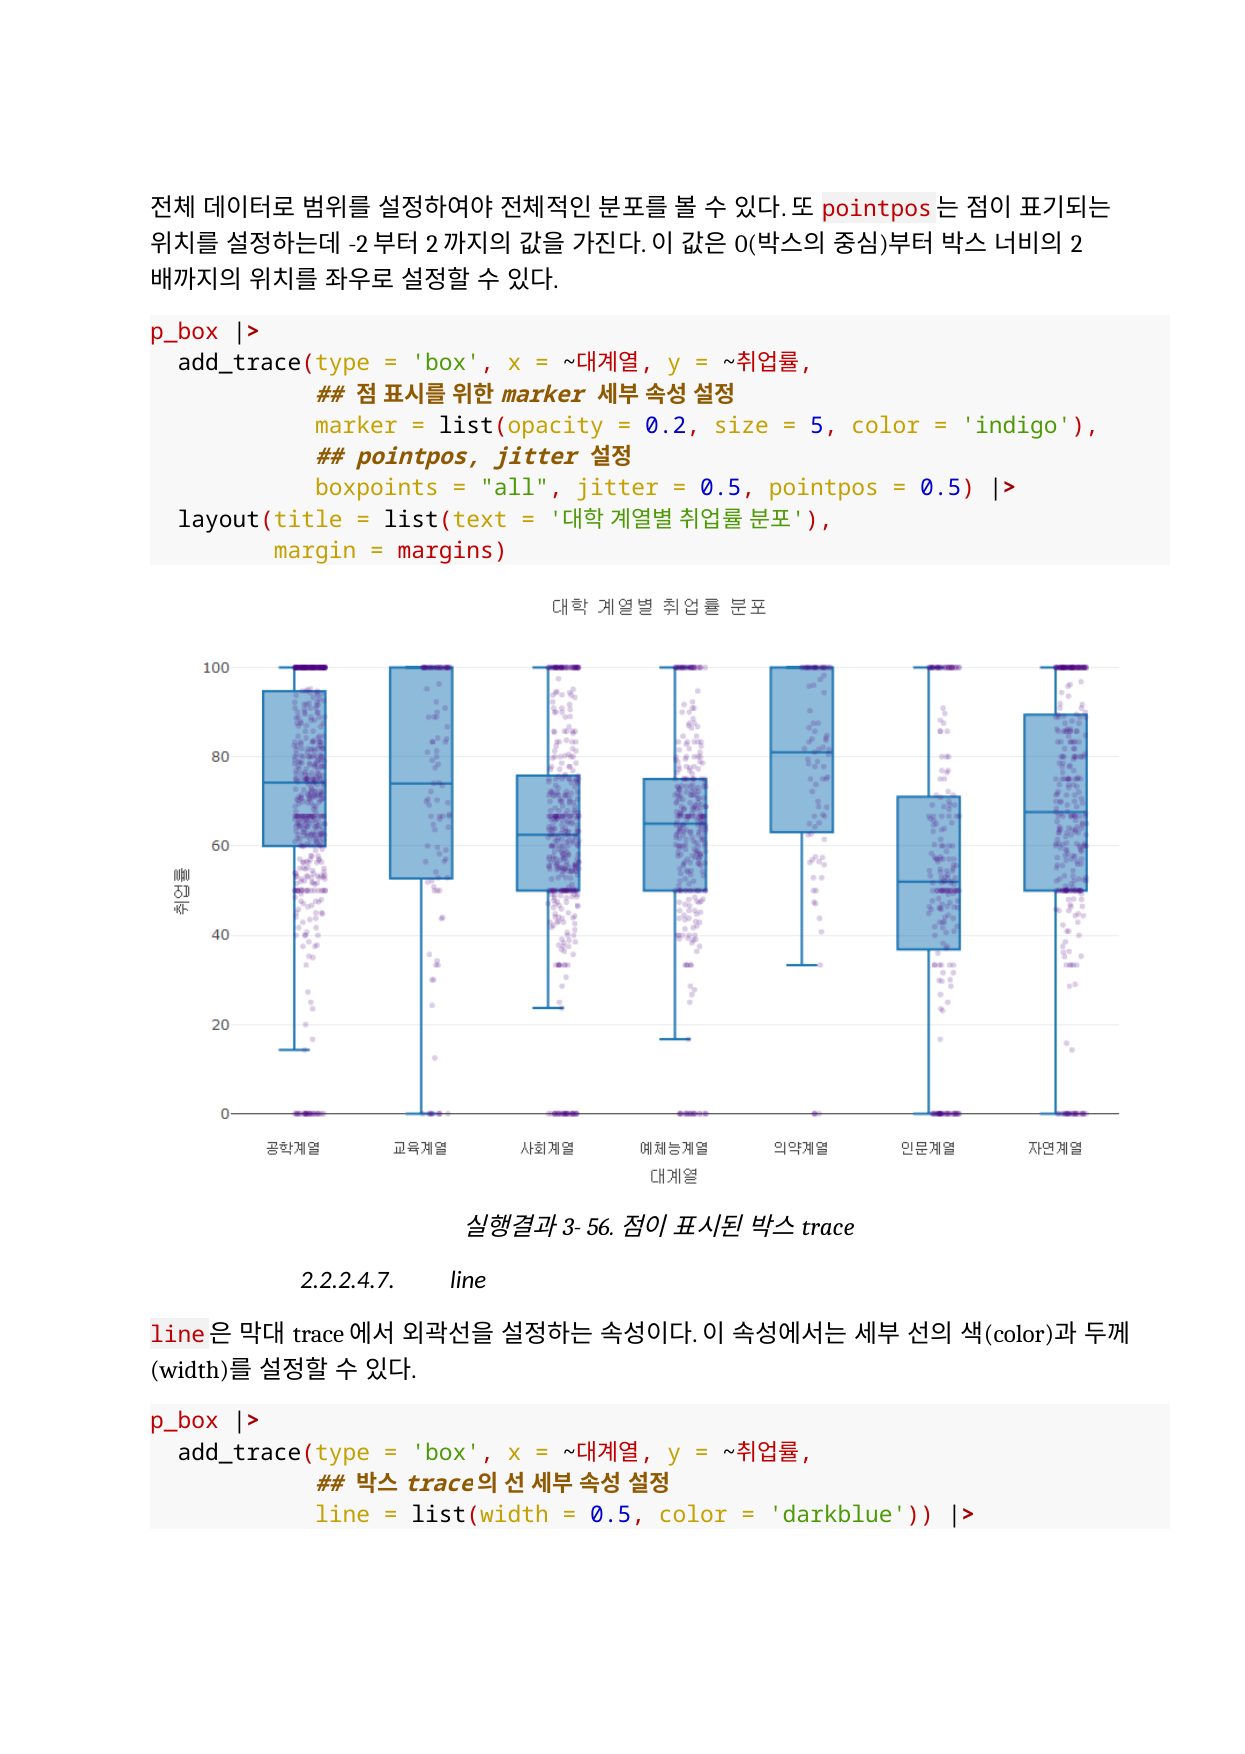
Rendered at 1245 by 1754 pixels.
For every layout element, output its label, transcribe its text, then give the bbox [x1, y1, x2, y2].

text 실행결과 3- 56. 점이 표시된 박스 trace [150, 1207, 1170, 1243]
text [150, 187, 1170, 296]
text line은 막대 trace에서 외곽선을 설정하는 속성이다. 이 속성에서는 세부 선의 색(color)과 두께(width)를 설정할 수 있다. [150, 1313, 1170, 1386]
picture [172, 585, 1148, 1186]
subtitle line [300, 1264, 1170, 1294]
text p_box |> add_trace(type = 'box', x = ~대계열, y = ~취업률, ## 점 표시를 위한 marker 세부 속성 설정 marker = list(opacity = 0.2, size = 5, color = 'indigo'), ## pointpos, jitter 설정 boxpoints = "all", jitter = 0.5, pointpos = 0.5) |> layout(title = list(text = '대학 계열별 취업률 분포'), margin = margins) [150, 315, 1170, 565]
